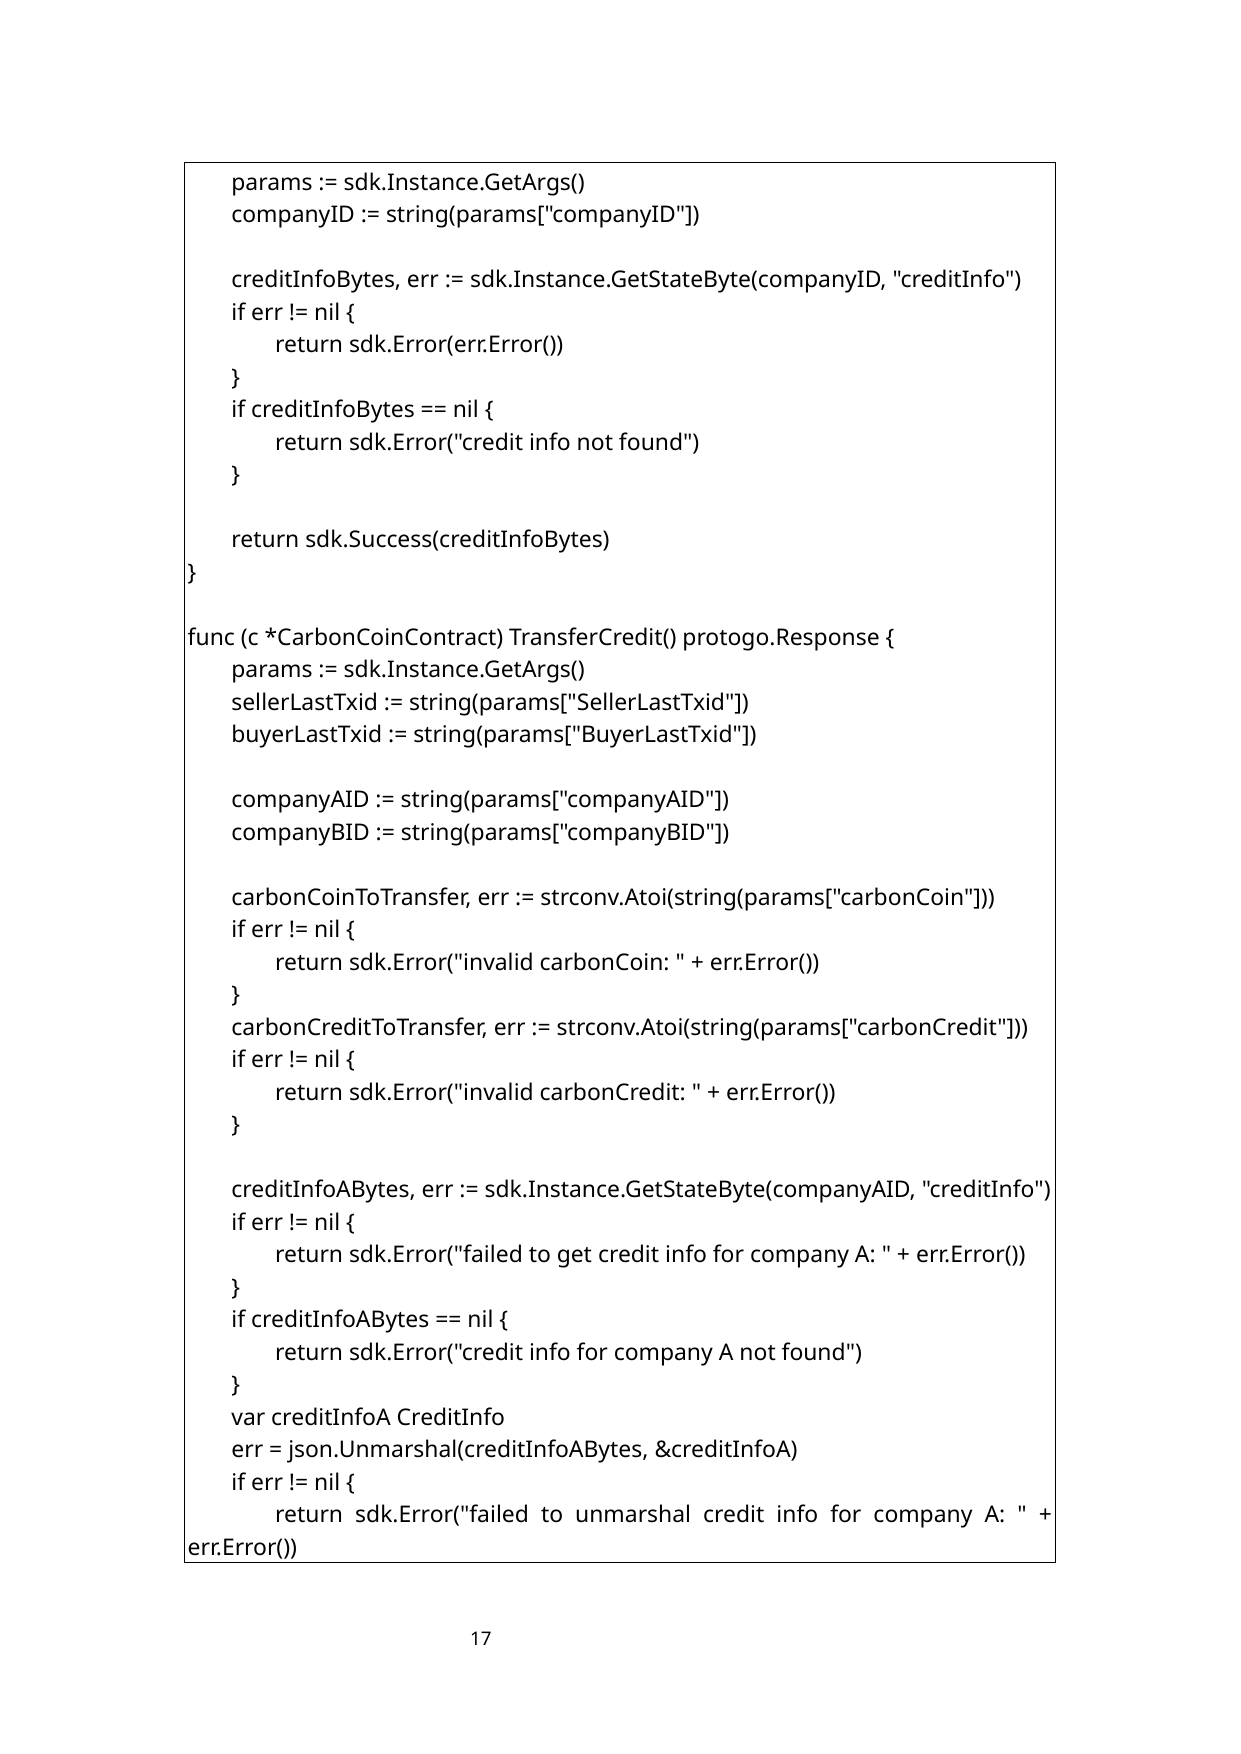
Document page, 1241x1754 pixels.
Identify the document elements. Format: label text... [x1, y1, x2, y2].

text func (c *CarbonCoinContract) TransferCredit() protogo.Response { [187, 620, 1053, 653]
text } [187, 458, 1053, 490]
text } [187, 1270, 1053, 1303]
text return sdk.Error("credit info not found") [187, 425, 1053, 458]
text companyID := string(params["companyID"]) [187, 198, 1053, 230]
text return sdk.Error("credit info for company A not found") [187, 1335, 1053, 1368]
text return sdk.Error("invalid carbonCoin: " + err.Error()) [187, 945, 1053, 978]
text carbonCreditToTransfer, err := strconv.Atoi(string(params["carbonCredit"])) [187, 1010, 1053, 1043]
text return sdk.Error(err.Error()) [187, 328, 1053, 360]
text return sdk.Error("failed to get credit info for company A: " + err.Error()) [187, 1238, 1053, 1270]
text if creditInfoABytes == nil { [187, 1303, 1053, 1335]
text return sdk.Success(creditInfoBytes) [187, 523, 1053, 555]
text err = json.Unmarshal(creditInfoABytes, &creditInfoA) [187, 1433, 1053, 1465]
text if err != nil { [187, 1205, 1053, 1238]
text if creditInfoBytes == nil { [187, 393, 1053, 425]
text sellerLastTxid := string(params["SellerLastTxid"]) [187, 685, 1053, 718]
text companyBID := string(params["companyBID"]) [187, 815, 1053, 848]
text creditInfoBytes, err := sdk.Instance.GetStateByte(companyID, "creditInfo") [187, 263, 1053, 295]
text if err != nil { [187, 1043, 1053, 1075]
text params := sdk.Instance.GetArgs() [185, 163, 1055, 198]
text } [187, 978, 1053, 1010]
text } [187, 555, 1053, 588]
text } [187, 360, 1053, 393]
text if err != nil { [187, 295, 1053, 328]
text return sdk.Error("failed to unmarshal credit info for company A: " + err.Error()) [187, 1498, 1053, 1562]
text params := sdk.Instance.GetArgs() [187, 653, 1053, 685]
text } [187, 1108, 1053, 1140]
text if err != nil { [187, 913, 1053, 945]
text companyAID := string(params["companyAID"]) [187, 783, 1053, 815]
text buyerLastTxid := string(params["BuyerLastTxid"]) [187, 718, 1053, 750]
text } [187, 1368, 1053, 1400]
text var creditInfoA CreditInfo [187, 1400, 1053, 1433]
text carbonCoinToTransfer, err := strconv.Atoi(string(params["carbonCoin"])) [187, 880, 1053, 913]
text return sdk.Error("invalid carbonCredit: " + err.Error()) [187, 1075, 1053, 1108]
text if err != nil { [187, 1465, 1053, 1498]
text creditInfoABytes, err := sdk.Instance.GetStateByte(companyAID, "creditInfo") [187, 1173, 1053, 1205]
